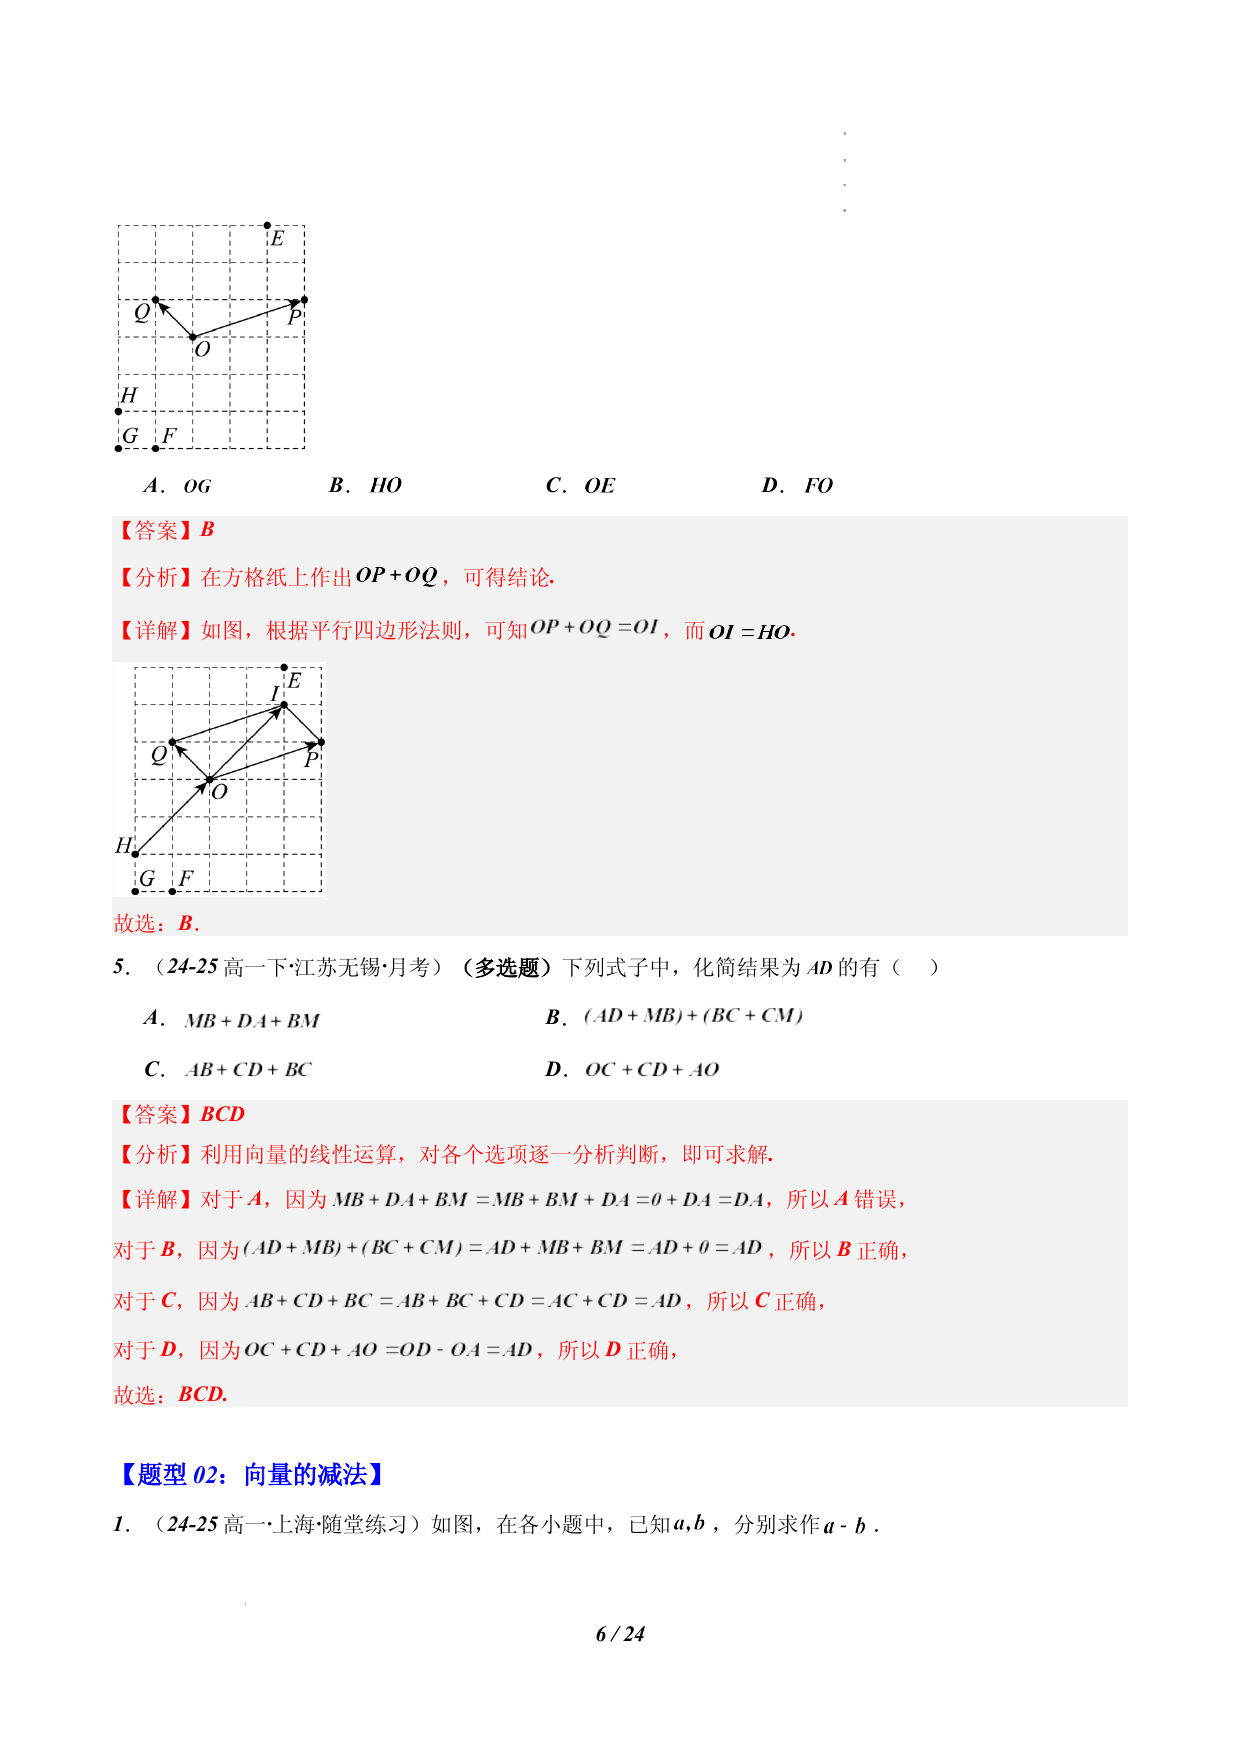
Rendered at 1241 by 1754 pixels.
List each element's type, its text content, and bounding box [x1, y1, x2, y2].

text 【分析】利用向量的线性运算，对各个选项逐一分析判断，即可求解. [112, 1140, 1128, 1167]
text 【详解】如图，根据平行四边形法则，可知，而. [112, 609, 1128, 649]
text C． D． [143, 1050, 1128, 1087]
picture [112, 219, 309, 454]
text 【分析】在方格纸上作出，可得结论. [112, 556, 1128, 595]
text 5．（24-25高一下·江苏无锡·月考）（多选题）下列式子中，化简结果为的有（ ） [112, 949, 1128, 983]
text 【题型02：向量的减法】 [112, 1458, 1128, 1488]
text 【答案】B [112, 516, 1128, 542]
text 故选：B． [112, 909, 1128, 936]
text 1．（24-25高一·上海·随堂练习）如图，在各小题中，已知，分别求作． [112, 1504, 1128, 1543]
text A． B． [143, 997, 1128, 1037]
text 对于D，因为，所以D正确， [112, 1331, 1128, 1367]
text 【详解】对于A，因为，所以A错误， [112, 1180, 1128, 1216]
text 对于C，因为，所以C正确， [112, 1282, 1128, 1318]
text A． B． C． D． [143, 466, 1128, 502]
text 故选：BCD. [112, 1380, 1128, 1407]
text 对于B，因为，所以B正确， [112, 1229, 1128, 1269]
text 【答案】BCD [112, 1100, 1128, 1127]
picture [112, 662, 327, 897]
